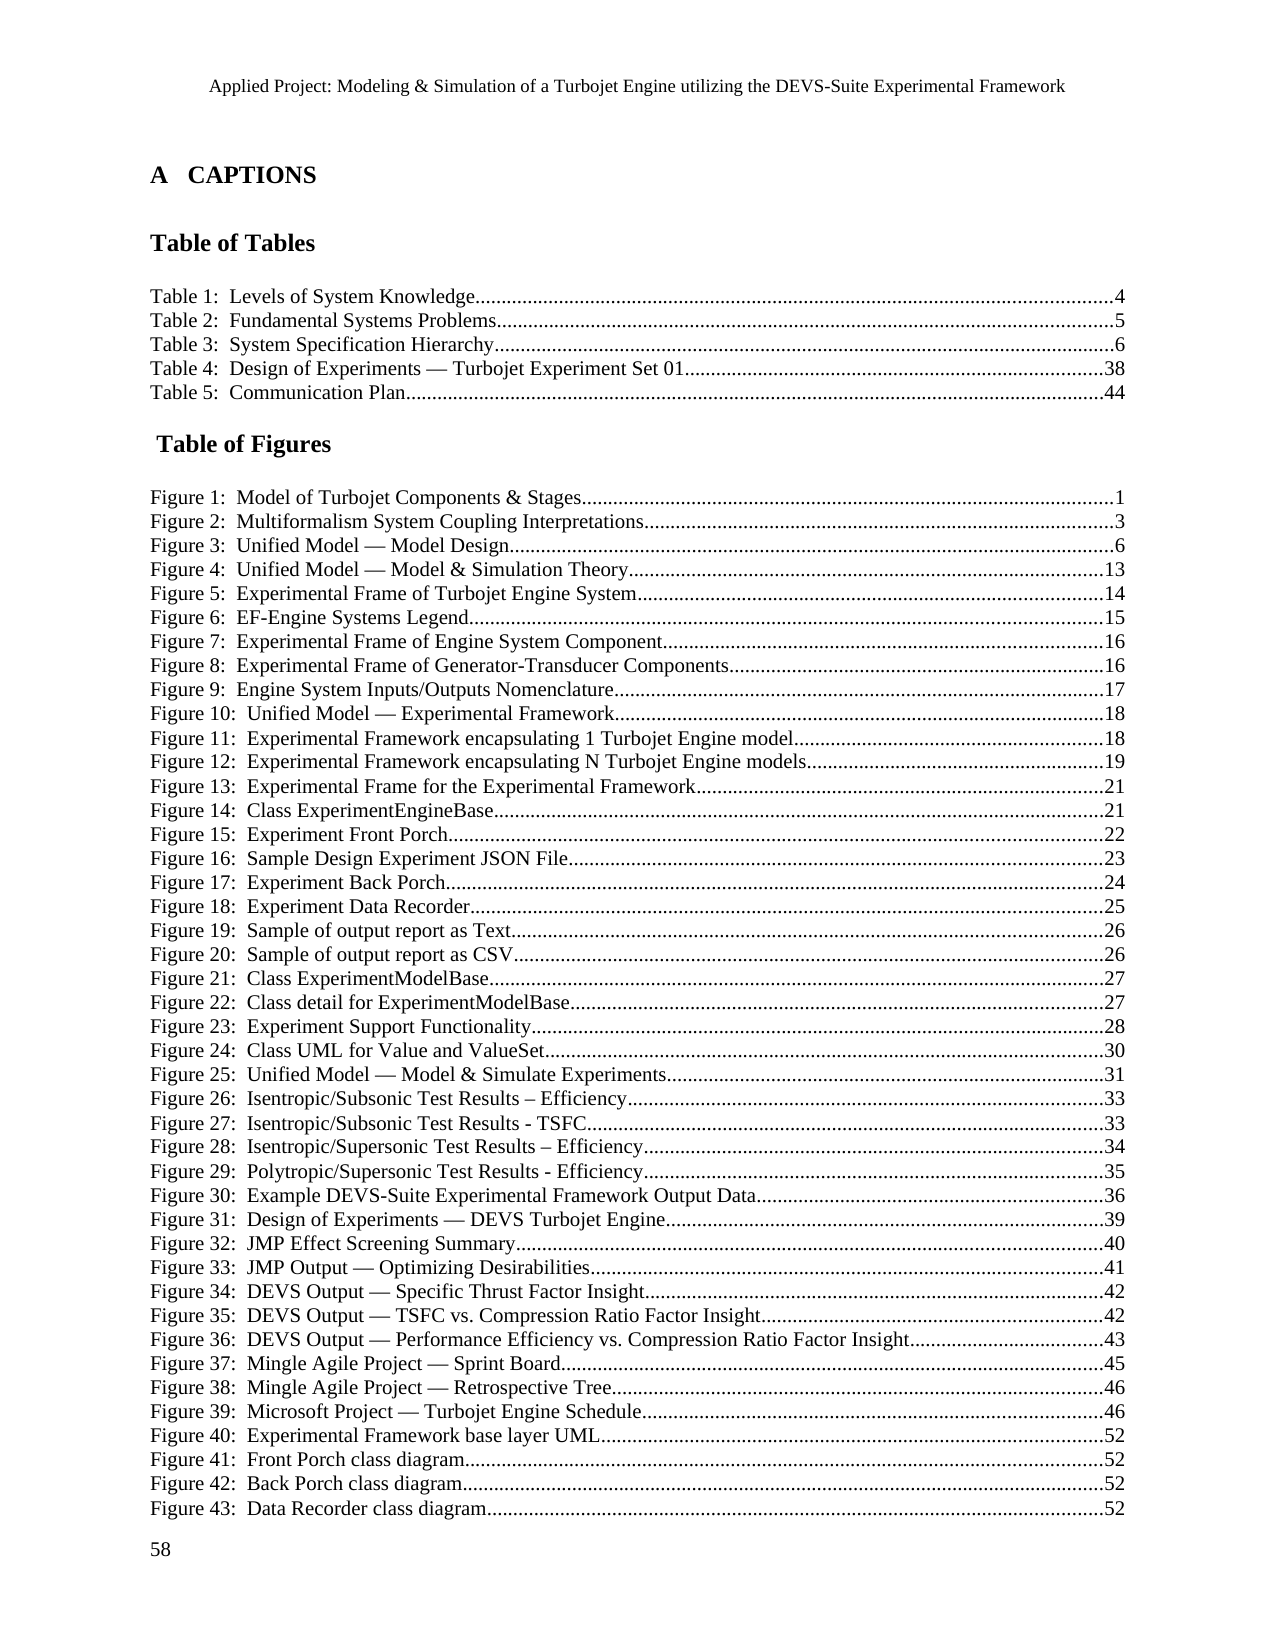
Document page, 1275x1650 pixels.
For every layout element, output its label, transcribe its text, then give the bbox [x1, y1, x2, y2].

text Table 1: Levels of System Knowledge 4 [150, 284, 1125, 308]
text Figure 26: Isentropic/Subsonic Test Results – Efficiency 33 [150, 1086, 1125, 1110]
text Figure 24: Class UML for Value and ValueSet 30 [150, 1038, 1125, 1062]
text Figure 4: Unified Model — Model & Simulation Theory 13 [150, 557, 1125, 581]
text Figure 29: Polytropic/Supersonic Test Results - Efficiency 35 [150, 1158, 1125, 1183]
text Figure 23: Experiment Support Functionality 28 [150, 1014, 1125, 1038]
text Figure 28: Isentropic/Supersonic Test Results – Efficiency 34 [150, 1134, 1125, 1158]
text Figure 37: Mingle Agile Project — Sprint Board 45 [150, 1351, 1125, 1375]
text Table 4: Design of Experiments — Turbojet Experiment Set 01 38 [150, 356, 1125, 380]
text Figure 2: Multiformalism System Coupling Interpretations 3 [150, 509, 1125, 533]
text Figure 32: JMP Effect Screening Summary 40 [150, 1231, 1125, 1255]
text Figure 20: Sample of output report as CSV 26 [150, 942, 1125, 966]
text Figure 27: Isentropic/Subsonic Test Results - TSFC 33 [150, 1110, 1125, 1134]
text Figure 22: Class detail for ExperimentModelBase 27 [150, 990, 1125, 1014]
text Figure 8: Experimental Frame of Generator-Transducer Components 16 [150, 653, 1125, 677]
text Figure 16: Sample Design Experiment JSON File 23 [150, 846, 1125, 870]
text Figure 33: JMP Output — Optimizing Desirabilities 41 [150, 1255, 1125, 1279]
text Figure 35: DEVS Output — TSFC vs. Compression Ratio Factor Insight 42 [150, 1303, 1125, 1327]
text Figure 18: Experiment Data Recorder 25 [150, 894, 1125, 918]
text Figure 36: DEVS Output — Performance Efficiency vs. Compression Ratio Factor Insight 43 [150, 1327, 1125, 1351]
text Figure 3: Unified Model — Model Design 6 [150, 533, 1125, 557]
subtitle Table of Figures [150, 429, 1125, 458]
text Figure 17: Experiment Back Porch 24 [150, 870, 1125, 894]
text Figure 5: Experimental Frame of Turbojet Engine System 14 [150, 581, 1125, 605]
text Figure 31: Design of Experiments — DEVS Turbojet Engine 39 [150, 1207, 1125, 1231]
text Figure 9: Engine System Inputs/Outputs Nomenclature 17 [150, 677, 1125, 701]
text Figure 30: Example DEVS-Suite Experimental Framework Output Data 36 [150, 1183, 1125, 1207]
text Figure 13: Experimental Frame for the Experimental Framework 21 [150, 773, 1125, 798]
text Figure 43: Data Recorder class diagram 52 [150, 1495, 1125, 1519]
text Figure 7: Experimental Frame of Engine System Component 16 [150, 629, 1125, 653]
text Figure 34: DEVS Output — Specific Thrust Factor Insight 42 [150, 1279, 1125, 1303]
text Figure 41: Front Porch class diagram 52 [150, 1447, 1125, 1471]
subtitle Table of Tables [150, 228, 1125, 257]
text Figure 42: Back Porch class diagram 52 [150, 1471, 1125, 1495]
text Figure 11: Experimental Framework encapsulating 1 Turbojet Engine model 18 [150, 725, 1125, 749]
text Table 2: Fundamental Systems Problems 5 [150, 308, 1125, 332]
text Figure 39: Microsoft Project — Turbojet Engine Schedule 46 [150, 1399, 1125, 1423]
text Figure 19: Sample of output report as Text 26 [150, 918, 1125, 942]
text Figure 40: Experimental Framework base layer UML 52 [150, 1423, 1125, 1447]
text Figure 12: Experimental Framework encapsulating N Turbojet Engine models 19 [150, 749, 1125, 773]
text Figure 14: Class ExperimentEngineBase 21 [150, 798, 1125, 822]
text Table 5: Communication Plan 44 [150, 380, 1125, 404]
text CAPTIONS [150, 160, 1125, 189]
text Figure 10: Unified Model — Experimental Framework 18 [150, 701, 1125, 725]
text Figure 21: Class ExperimentModelBase 27 [150, 966, 1125, 990]
text Figure 15: Experiment Front Porch 22 [150, 822, 1125, 846]
text Figure 6: EF-Engine Systems Legend 15 [150, 605, 1125, 629]
text Figure 38: Mingle Agile Project — Retrospective Tree 46 [150, 1375, 1125, 1399]
text Figure 25: Unified Model — Model & Simulate Experiments 31 [150, 1062, 1125, 1086]
text Figure 1: Model of Turbojet Components & Stages 1 [150, 485, 1125, 509]
text Table 3: System Specification Hierarchy 6 [150, 332, 1125, 356]
